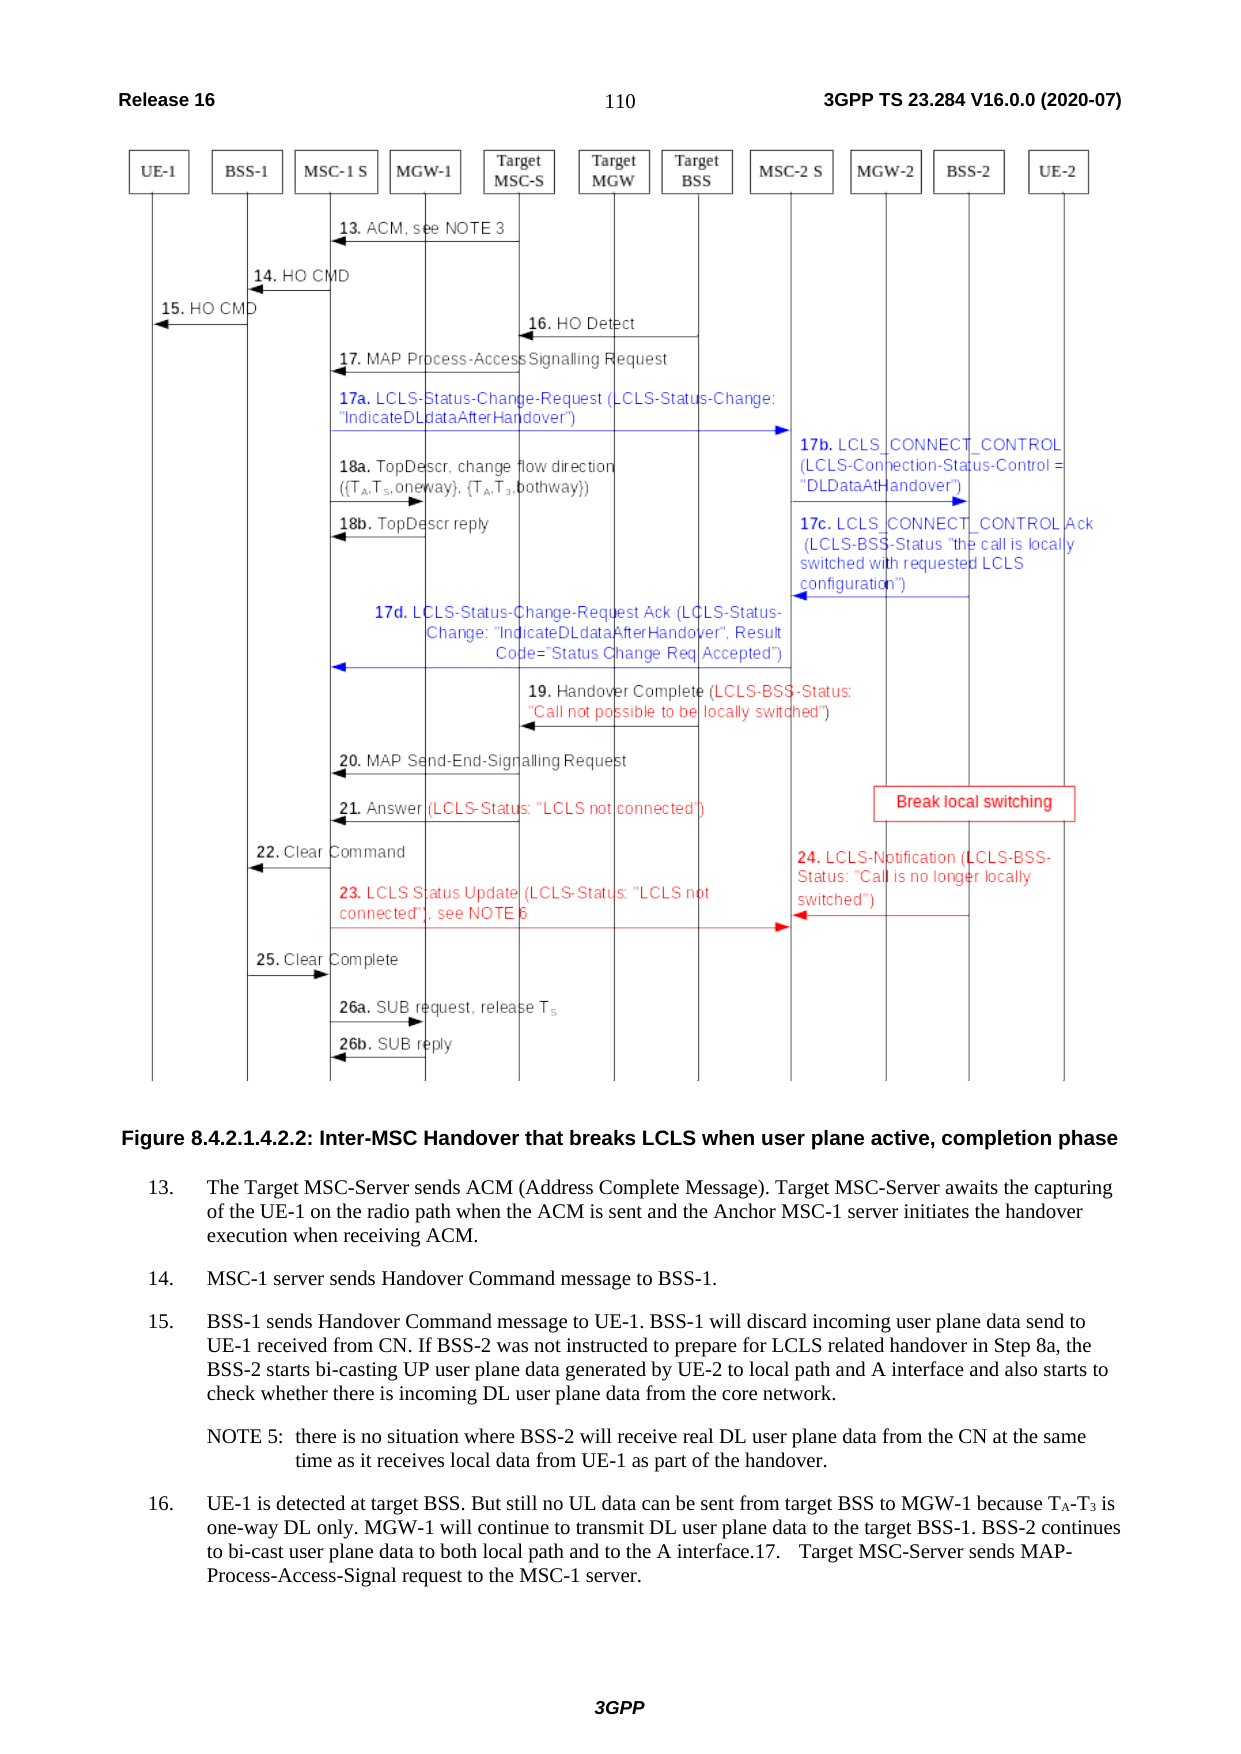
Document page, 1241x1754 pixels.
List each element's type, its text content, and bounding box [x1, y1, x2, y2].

text NOTE 5: there is no situation where BSS-2 will receive real DL user plane data from the CN at the same time as it receives local data from UE-1 as part of the handover. [207, 1424, 1122, 1472]
text 13. The Target MSC-Server sends ACM (Address Complete Message). Target MSC-Server awaits the capturing of the UE-1 on the radio path when the ACM is sent and the Anchor MSC-1 server initiates the handover execution when receiving ACM. [148, 1175, 1122, 1247]
text 16. UE-1 is detected at target BSS. But still no UL data can be sent from target BSS to MGW-1 because TA-T3 is one-way DL only. MGW-1 will continue to transmit DL user plane data to the target BSS-1. BSS-2 continues to bi-cast user plane data to both local path and to the A interface.17. Target MSC-Server sends MAP-Process-Access-Signal request to the MSC-1 server. [148, 1491, 1122, 1587]
text 14. MSC-1 server sends Handover Command message to BSS-1. [148, 1266, 1122, 1290]
text Figure 8.4.2.1.4.2.2: Inter-MSC Handover that breaks LCLS when user plane active, completion phase [118, 1126, 1122, 1150]
text 15. BSS-1 sends Handover Command message to UE-1. BSS-1 will discard incoming user plane data send to UE-1 received from CN. If BSS-2 was not instructed to prepare for LCLS related handover in Step 8a, the BSS-2 starts bi-casting UP user plane data generated by UE-2 to local path and A interface and also starts to check whether there is incoming DL user plane data from the core network. [148, 1309, 1122, 1405]
